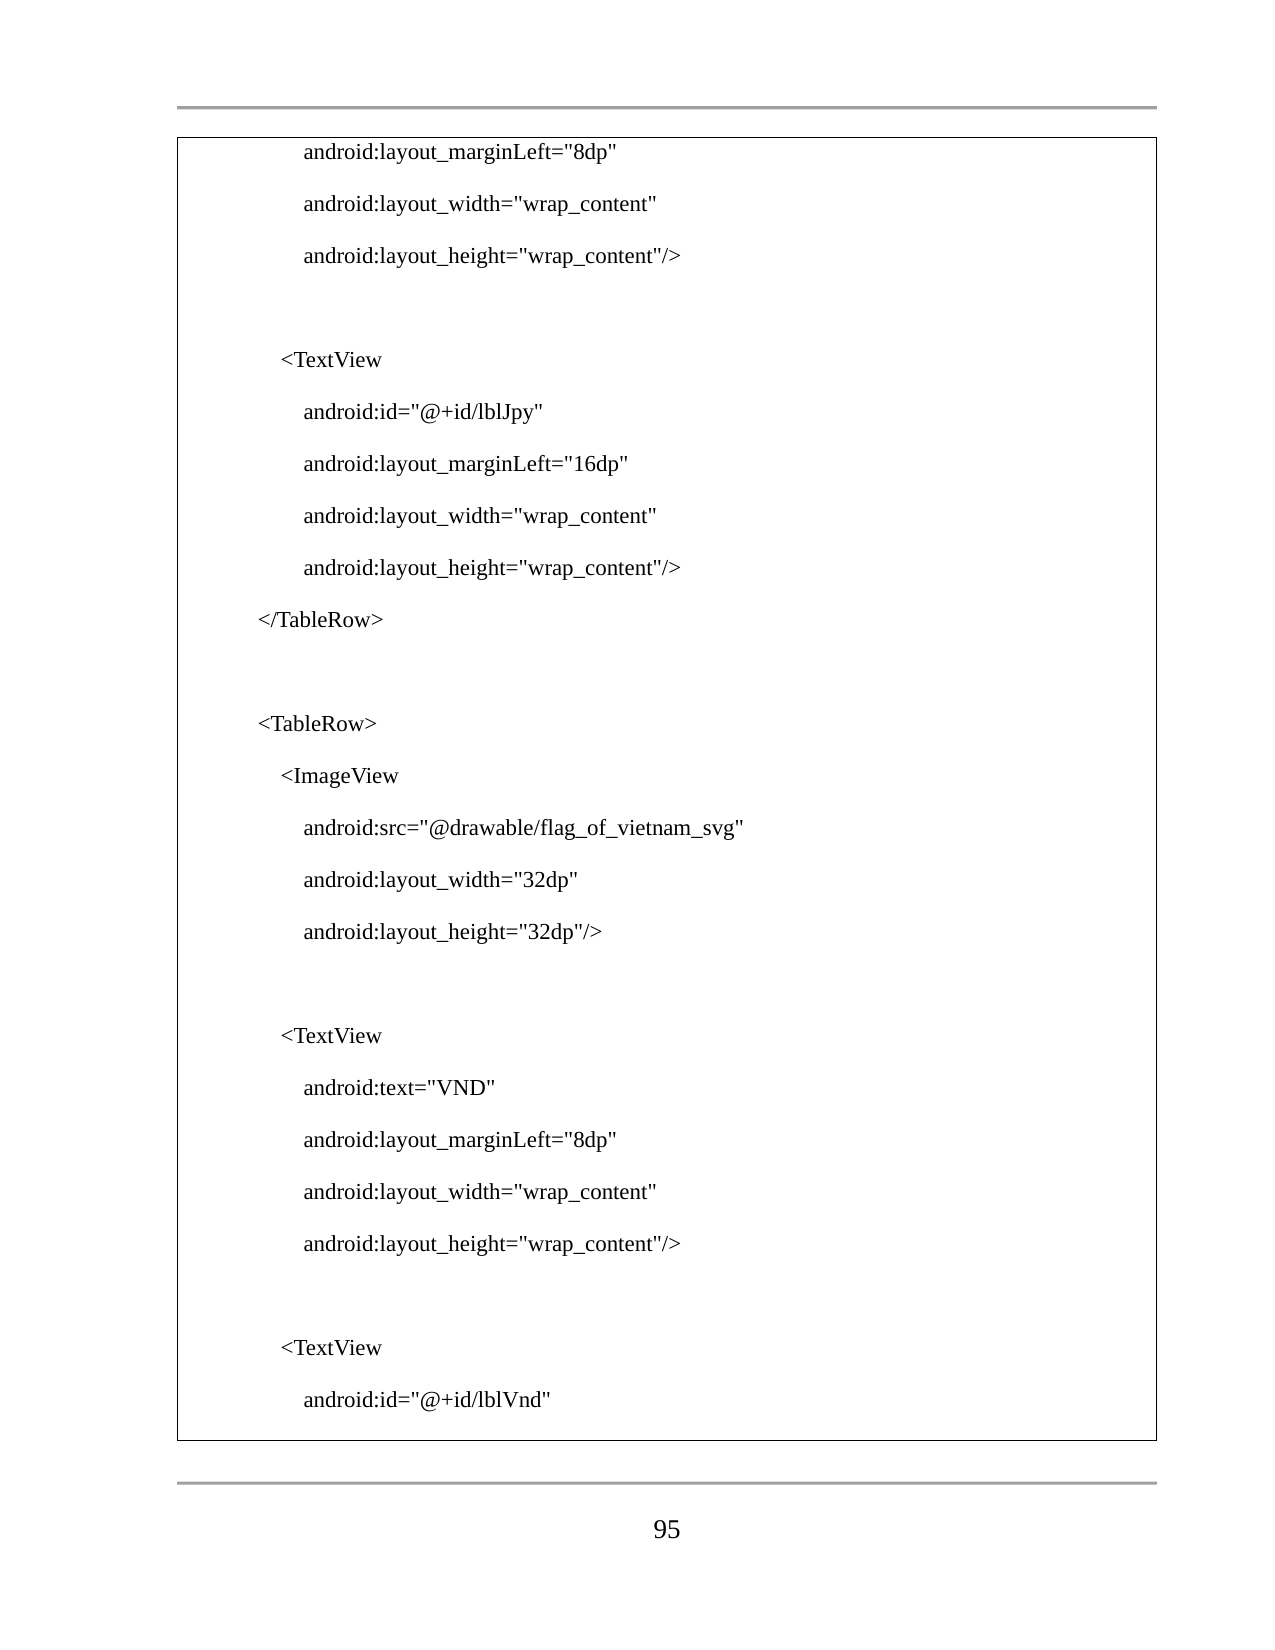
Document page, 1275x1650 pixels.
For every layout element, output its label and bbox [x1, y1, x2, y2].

table_header [178, 138, 1156, 1440]
